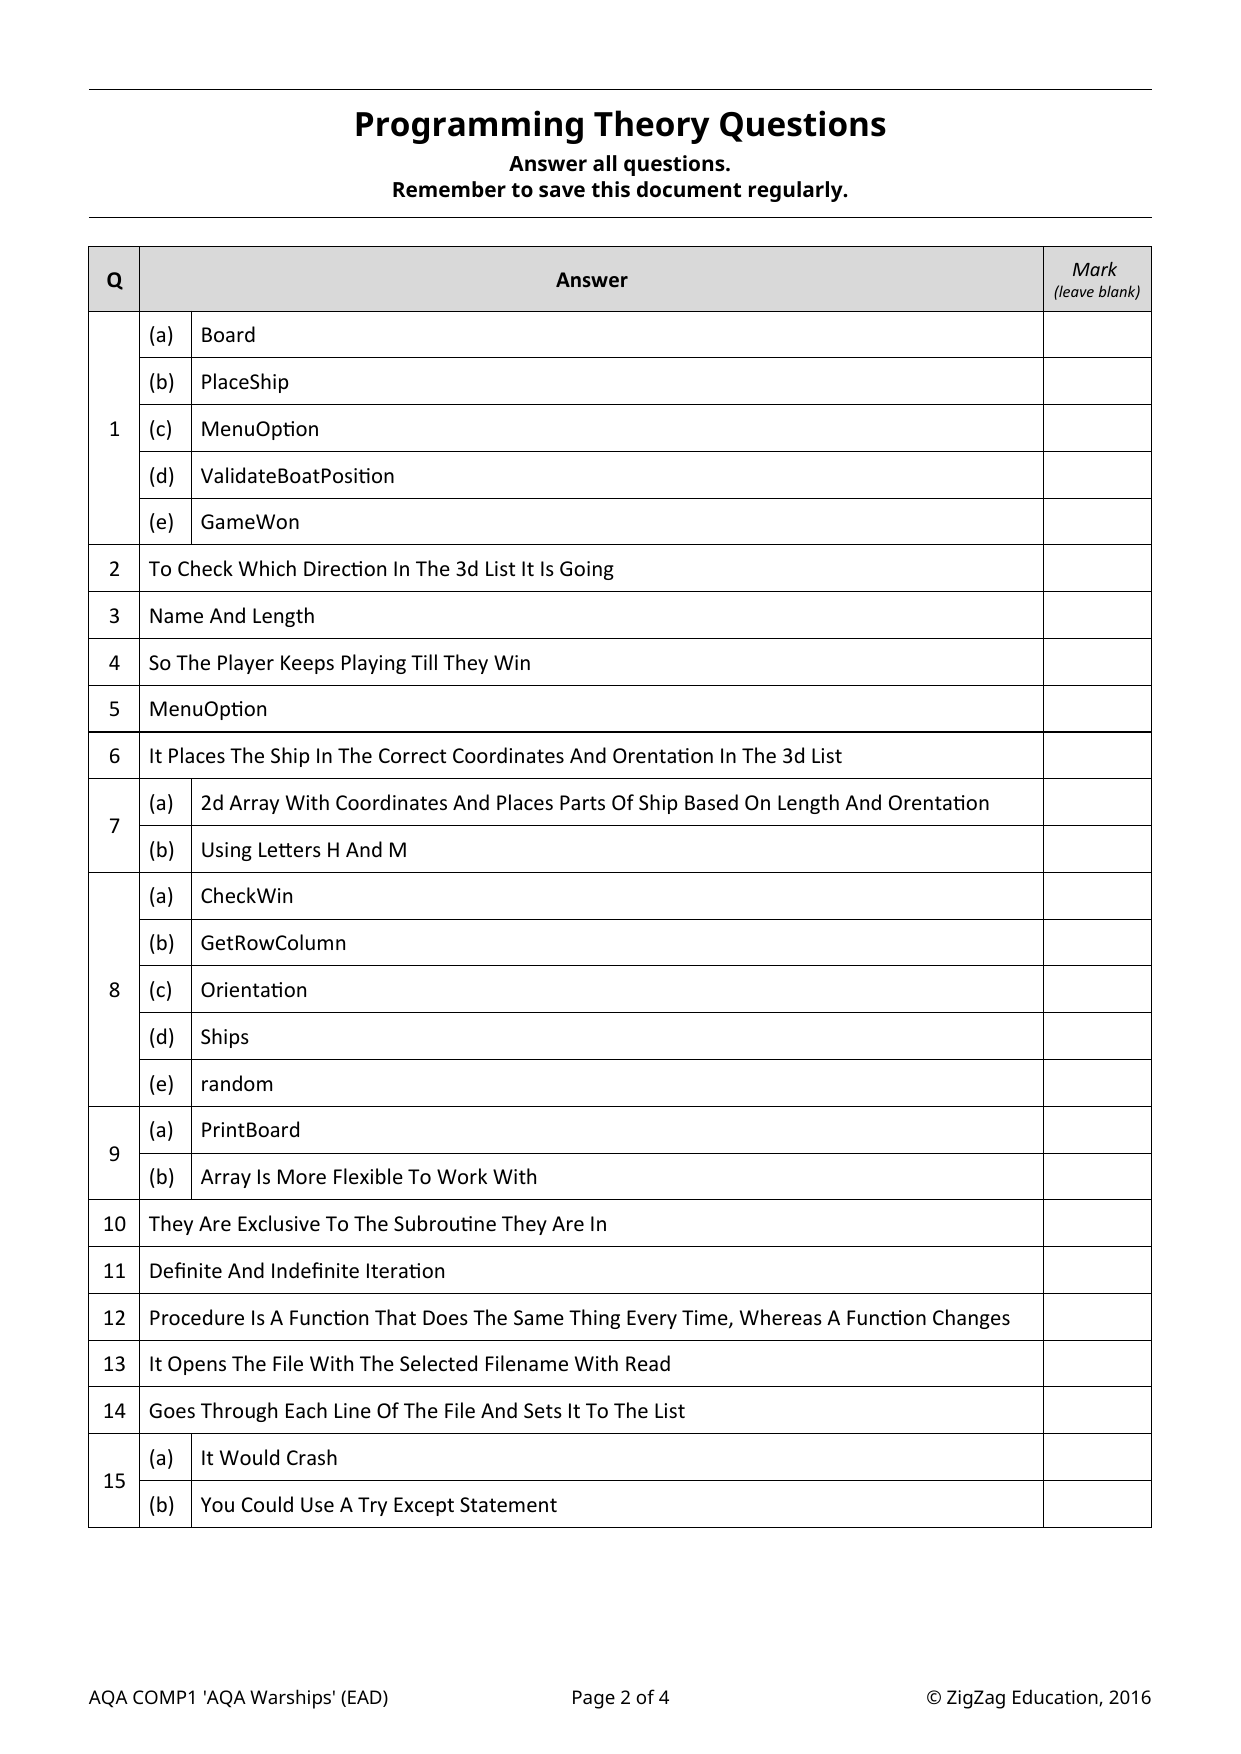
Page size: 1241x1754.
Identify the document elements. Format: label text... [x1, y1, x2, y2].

table_cell (b) [140, 826, 191, 872]
table_cell MenuOption [192, 405, 1043, 451]
table_cell (b) [140, 1154, 191, 1199]
table_cell 13 [89, 1341, 139, 1386]
table_cell (b) [140, 920, 191, 965]
table_cell [1044, 592, 1151, 638]
table_cell Ships [192, 1013, 1043, 1059]
table_cell MenuOption [140, 686, 1043, 731]
table_cell (a) [140, 1434, 191, 1480]
table_cell [1044, 826, 1151, 872]
table_cell [1044, 1341, 1151, 1386]
table_cell [1044, 1060, 1151, 1106]
table_cell [1044, 499, 1151, 544]
table_cell (b) [140, 1481, 191, 1527]
table_header Mark (leave blank) [1044, 247, 1151, 311]
table_cell (e) [140, 1060, 191, 1106]
table_cell Orientation [192, 966, 1043, 1012]
table_cell 11 [89, 1247, 139, 1293]
table_cell [1044, 452, 1151, 498]
table_cell PlaceShip [192, 358, 1043, 404]
table_cell [1044, 779, 1151, 825]
table_cell (a) [140, 1107, 191, 1152]
table_cell [1044, 1200, 1151, 1246]
table_cell [1044, 1013, 1151, 1059]
table_cell Definite And Indefinite Iteration [140, 1247, 1043, 1293]
table_cell [1044, 1294, 1151, 1339]
table_cell (a) [140, 312, 191, 357]
table_header Answer [140, 247, 1043, 311]
table_cell [1044, 686, 1151, 731]
table_cell Name And Length [140, 592, 1043, 638]
table_cell 7 [89, 779, 139, 872]
table_cell [1044, 1247, 1151, 1293]
table_cell 5 [89, 686, 139, 731]
table_cell (a) [140, 873, 191, 918]
table_cell 2 [89, 545, 139, 591]
table_cell To Check Which Direction In The 3d List It Is Going [140, 545, 1043, 591]
table_cell 14 [89, 1387, 139, 1433]
table_cell (a) [140, 779, 191, 825]
table_cell GetRowColumn [192, 920, 1043, 965]
table_cell You Could Use A Try Except Statement [192, 1481, 1043, 1527]
table_cell Array Is More Flexible To Work With [192, 1154, 1043, 1199]
table_cell It Places The Ship In The Correct Coordinates And Orentation In The 3d List [140, 733, 1043, 778]
table_cell PrintBoard [192, 1107, 1043, 1152]
table_cell random [192, 1060, 1043, 1106]
table_cell [1044, 545, 1151, 591]
table_cell GameWon [192, 499, 1043, 544]
table_cell [1044, 1107, 1151, 1152]
table_cell (d) [140, 452, 191, 498]
table_cell 15 [89, 1434, 139, 1527]
table_cell (b) [140, 358, 191, 404]
table_cell [1044, 405, 1151, 451]
table_cell CheckWin [192, 873, 1043, 918]
table_cell It Would Crash [192, 1434, 1043, 1480]
table_cell [1044, 733, 1151, 778]
table_cell [1044, 312, 1151, 357]
table_cell 12 [89, 1294, 139, 1339]
table_cell [1044, 873, 1151, 918]
table_cell [1044, 920, 1151, 965]
table_cell [1044, 1154, 1151, 1199]
table_cell Goes Through Each Line Of The File And Sets It To The List [140, 1387, 1043, 1433]
table_cell [1044, 966, 1151, 1012]
table_cell [1044, 1434, 1151, 1480]
table_cell ValidateBoatPosition [192, 452, 1043, 498]
table_cell (e) [140, 499, 191, 544]
table_cell 10 [89, 1200, 139, 1246]
table_cell 9 [89, 1107, 139, 1199]
table_header Q [89, 247, 139, 311]
table_cell [1044, 1387, 1151, 1433]
table_cell They Are Exclusive To The Subroutine They Are In [140, 1200, 1043, 1246]
table_cell (d) [140, 1013, 191, 1059]
table_cell (c) [140, 966, 191, 1012]
table_cell [1044, 358, 1151, 404]
table_cell It Opens The File With The Selected Filename With Read [140, 1341, 1043, 1386]
table_header Programming Theory Questions Answer all questions. Remember to save this document regularly. [89, 90, 1152, 217]
table_cell 6 [89, 733, 139, 778]
table_cell Procedure Is A Function That Does The Same Thing Every Time, Whereas A Function Changes [140, 1294, 1043, 1339]
table_cell 8 [89, 873, 139, 1106]
table_cell (c) [140, 405, 191, 451]
table_cell [1044, 639, 1151, 685]
table_cell Board [192, 312, 1043, 357]
table_cell 3 [89, 592, 139, 638]
table_cell 2d Array With Coordinates And Places Parts Of Ship Based On Length And Orentation [192, 779, 1043, 825]
table_cell 4 [89, 639, 139, 685]
table_cell [1044, 1481, 1151, 1527]
table_cell So The Player Keeps Playing Till They Win [140, 639, 1043, 685]
table_cell 1 [89, 312, 139, 544]
table_cell Using Letters H And M [192, 826, 1043, 872]
